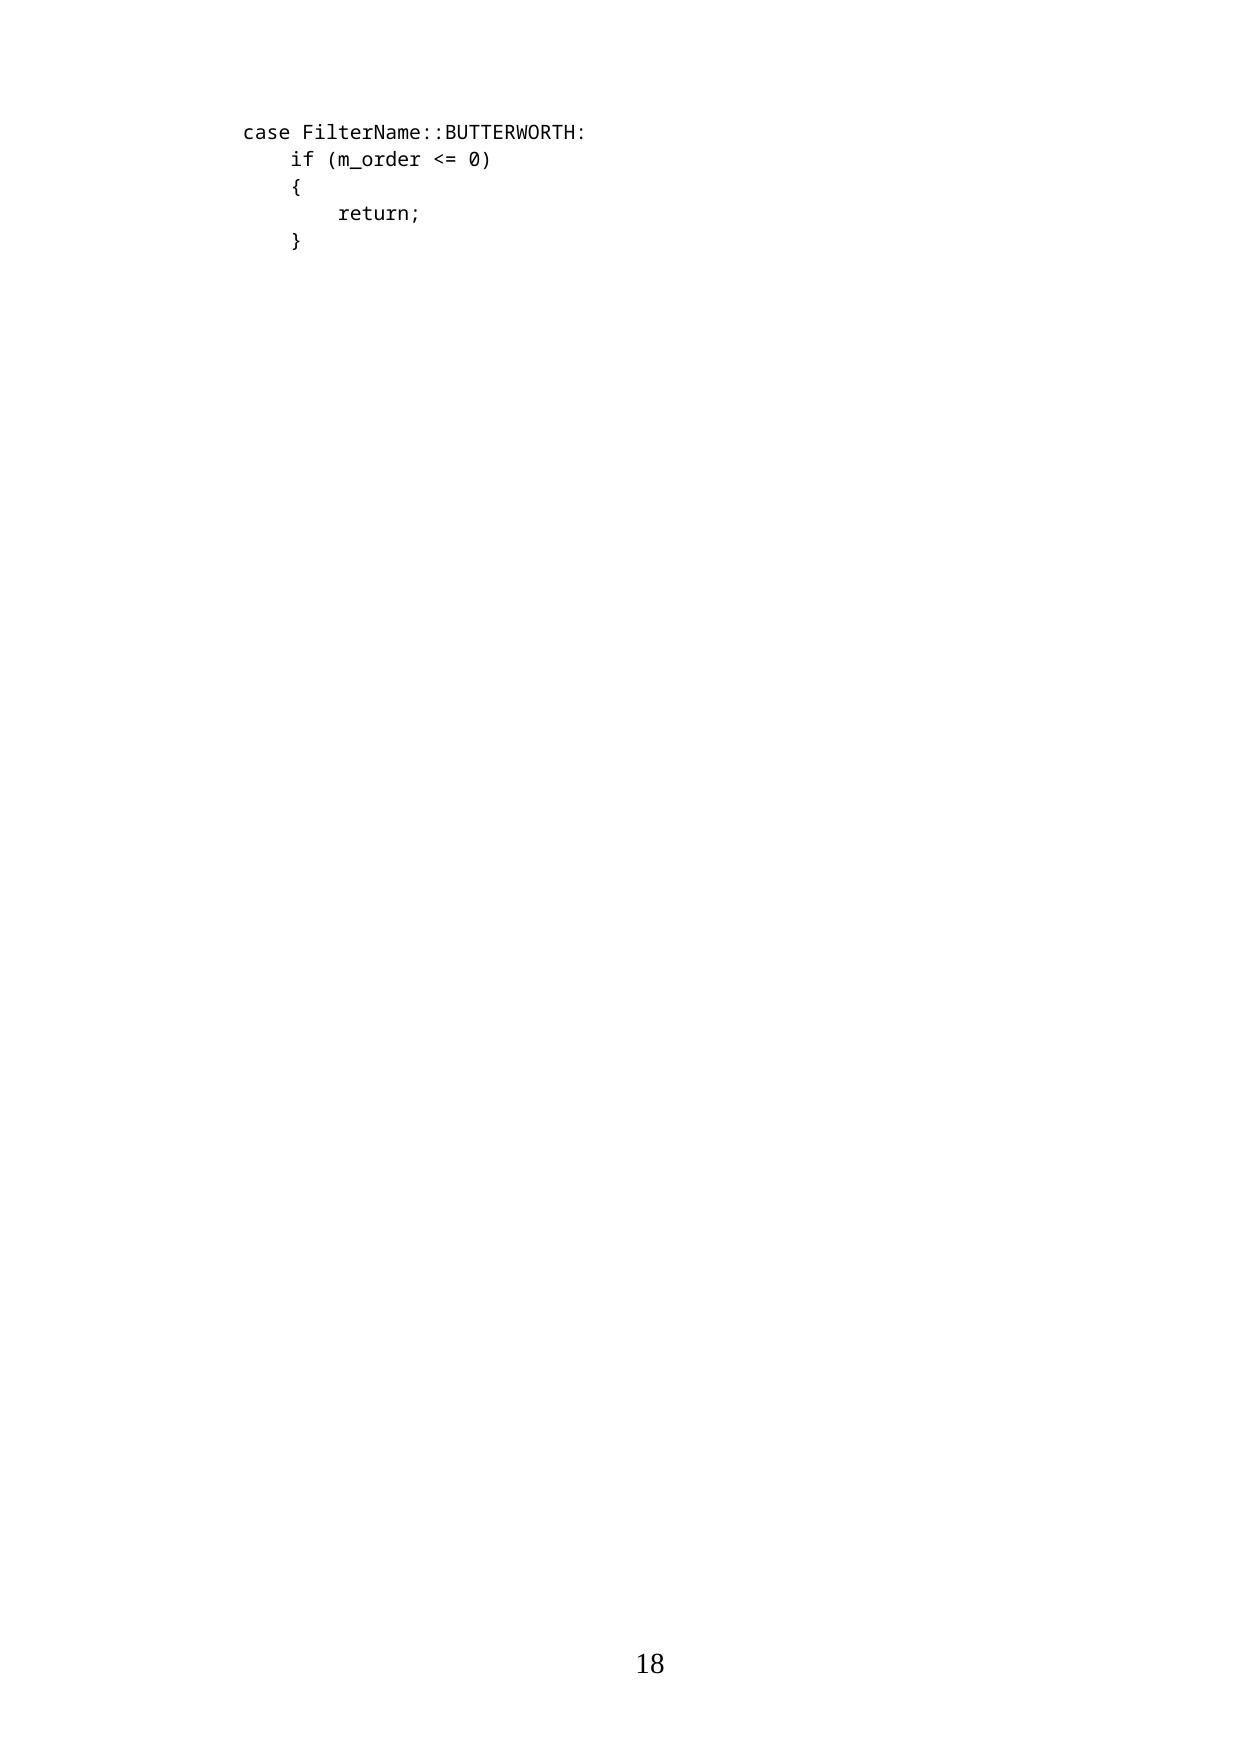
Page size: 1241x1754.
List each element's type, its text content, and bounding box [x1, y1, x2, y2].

text case FilterName::BUTTERWORTH: [148, 118, 1152, 145]
text } [148, 226, 1152, 253]
text if (m_order <= 0) [148, 145, 1152, 172]
text return; [148, 199, 1152, 226]
text { [148, 172, 1152, 199]
